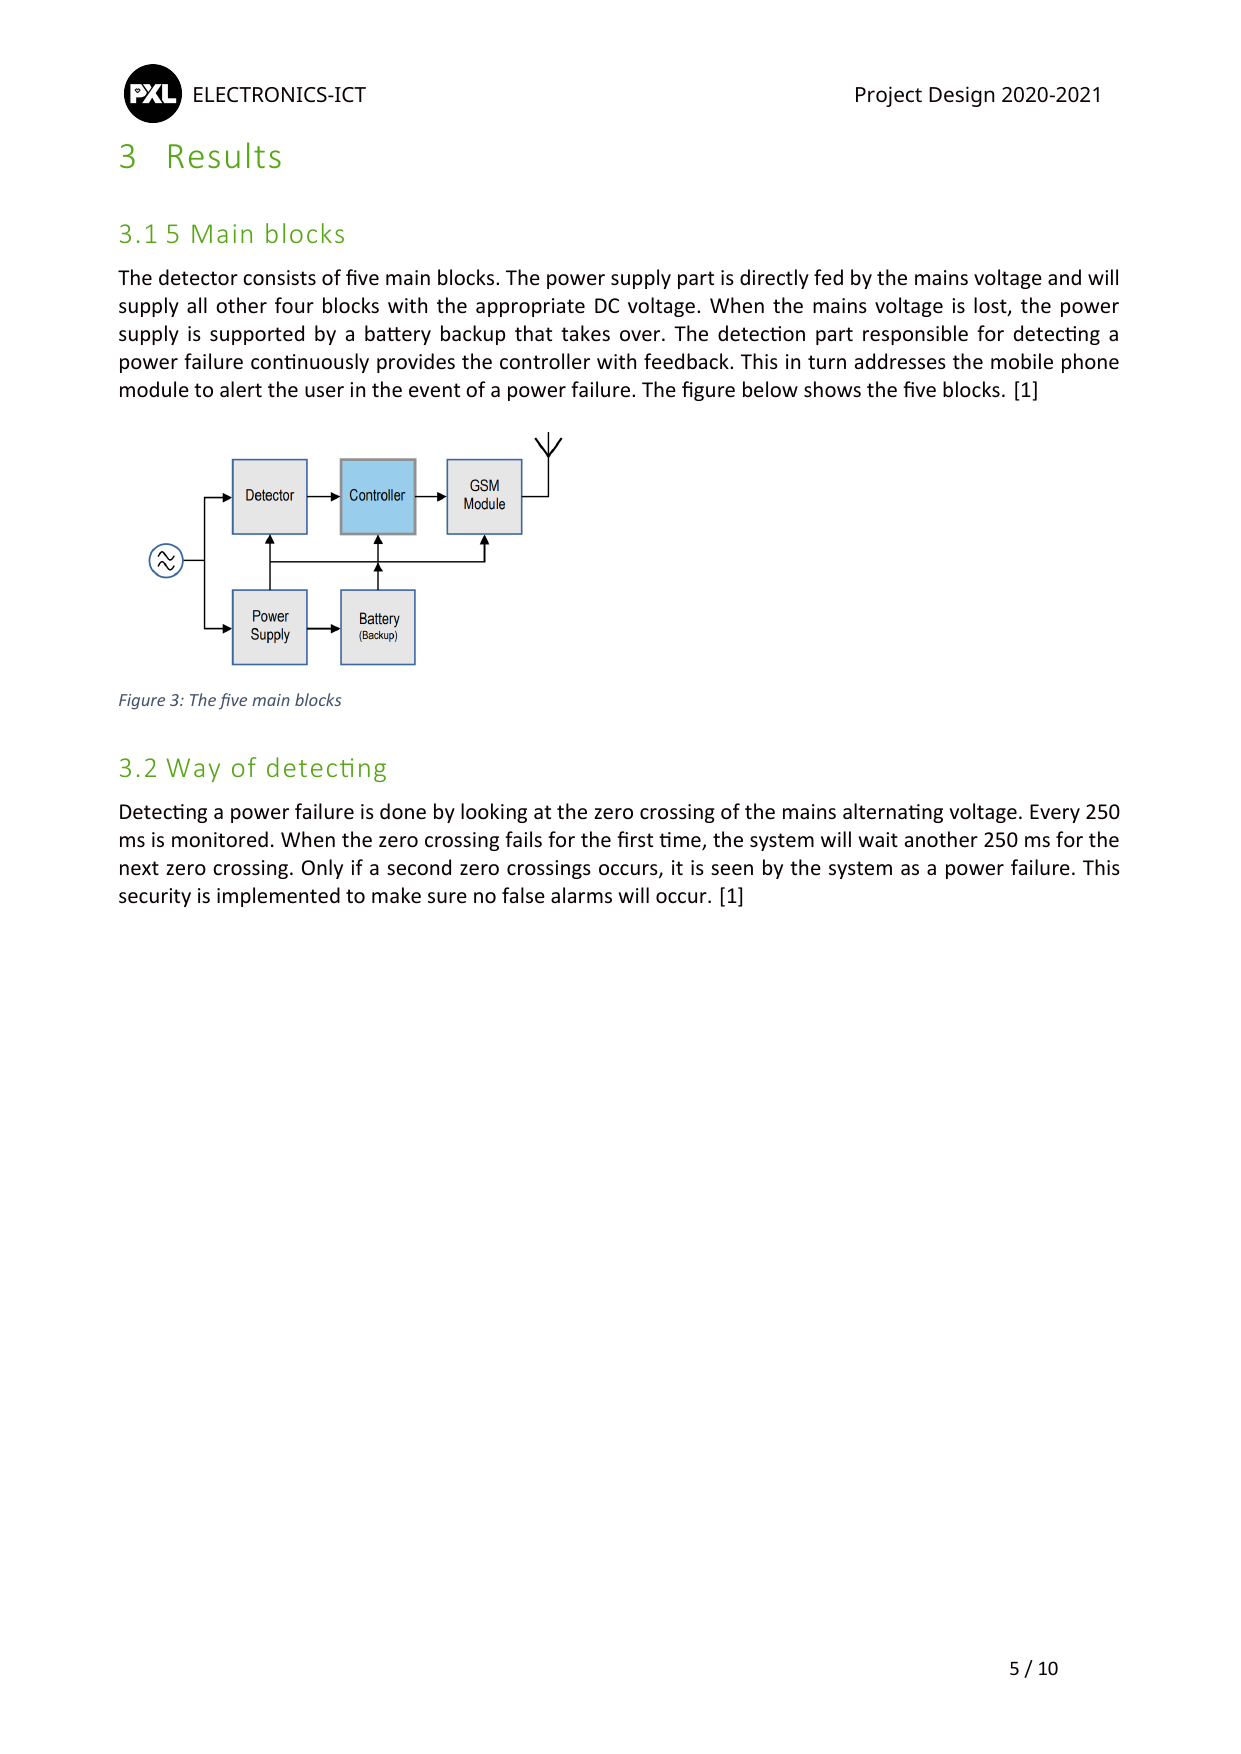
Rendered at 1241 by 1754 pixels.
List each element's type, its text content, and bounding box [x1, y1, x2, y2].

picture [118, 415, 589, 676]
subtitle Way of detecting [118, 749, 1122, 784]
text Detecting a power failure is done by looking at the zero crossing of the mains alternating voltage. Every 250 ms is monitored. When the zero crossing fails for the first time, the system will wait another 250 ms for the next zero crossing. Only if a second zero crossings occurs, it is seen by the system as a power failure. This security is implemented to make sure no false alarms will occur. [118, 797, 1122, 909]
subtitle 5 Main blocks [118, 215, 1122, 251]
picture [118, 59, 188, 129]
text Figure 3: The five main blocks [118, 688, 1122, 711]
text The detector consists of five main blocks. The power supply part is directly fed by the mains voltage and will supply all other four blocks with the appropriate DC voltage. When the mains voltage is lost, the power supply is supported by a battery backup that takes over. The detection part responsible for detecting a power failure continuously provides the controller with feedback. This in turn addresses the mobile phone module to alert the user in the event of a power failure. The figure below shows the five blocks. [118, 263, 1122, 403]
subtitle Results [118, 132, 1122, 177]
